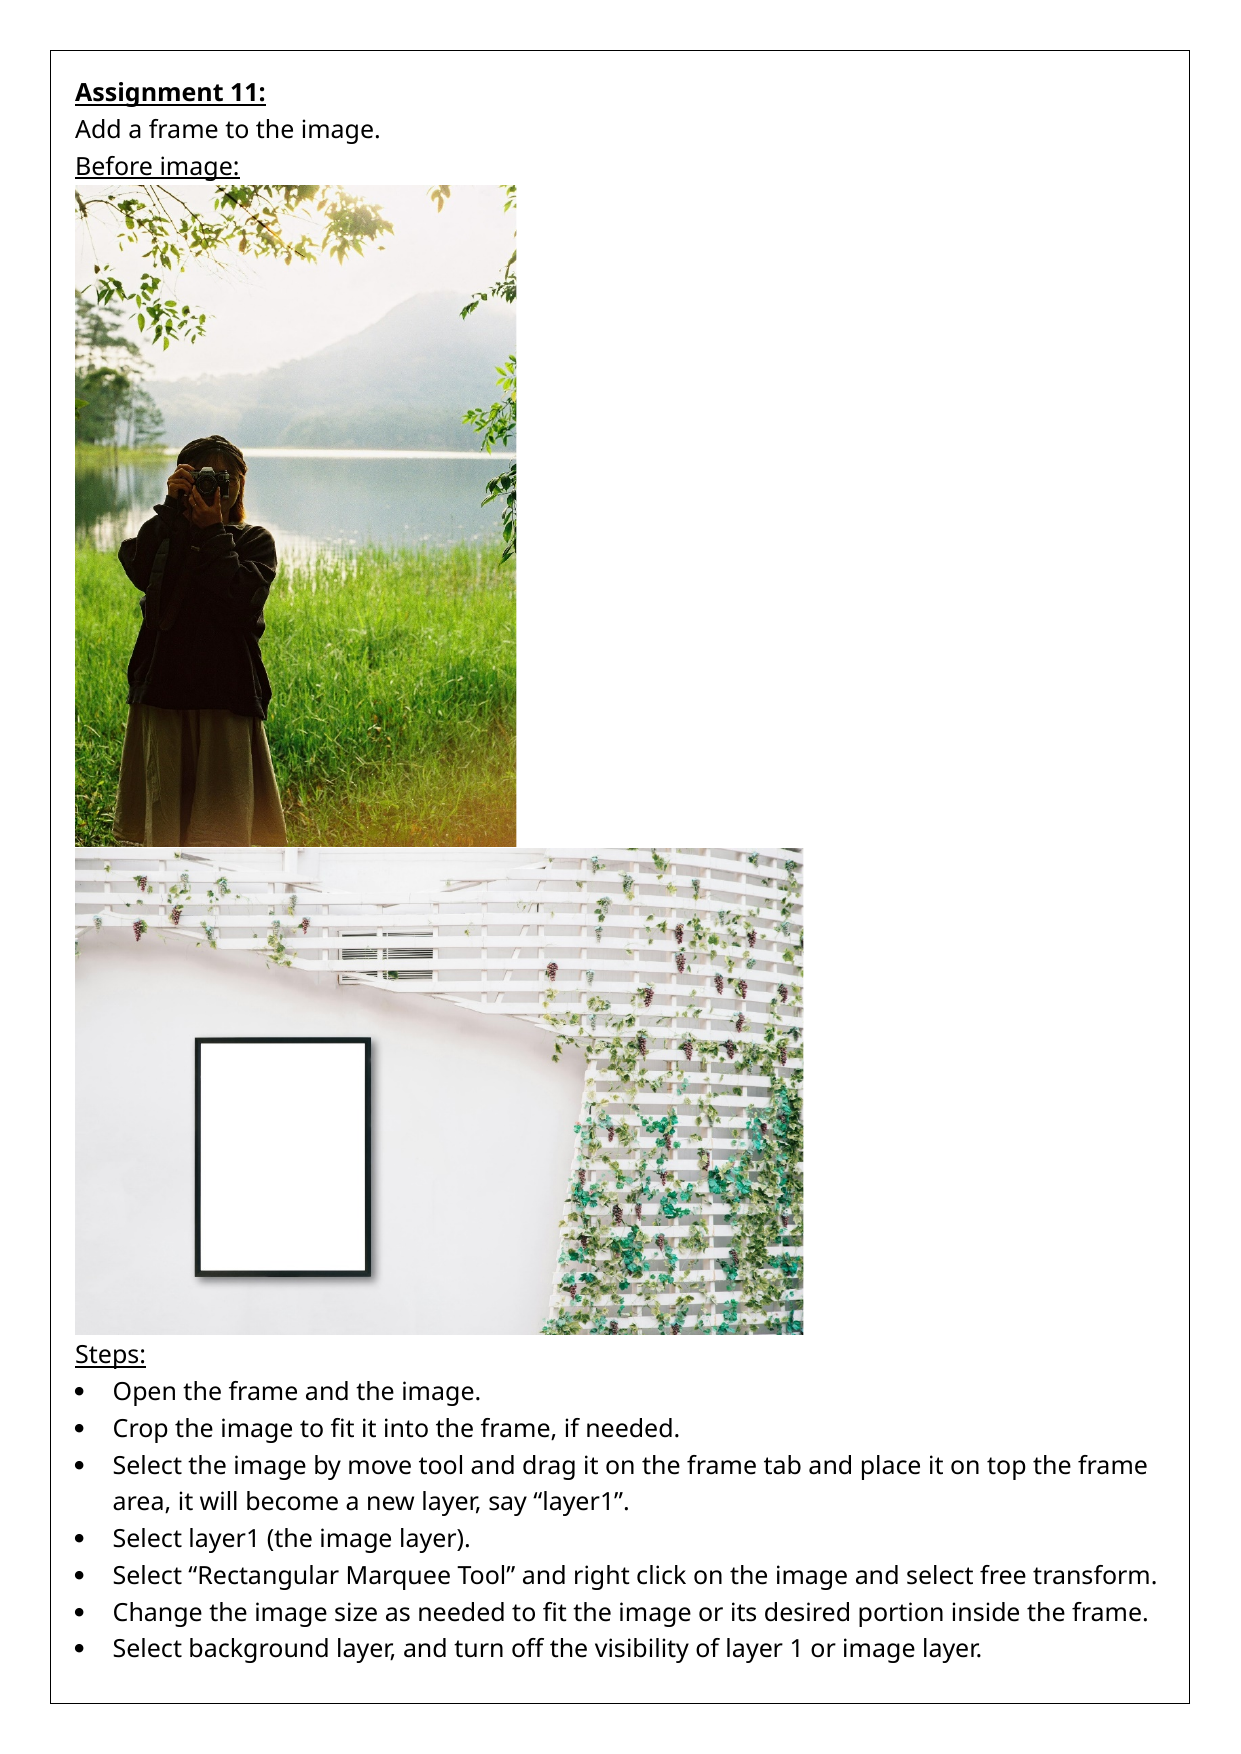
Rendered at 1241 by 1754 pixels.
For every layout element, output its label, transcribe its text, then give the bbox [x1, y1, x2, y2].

text Assignment 11: [75, 75, 1165, 109]
list Select background layer, and turn off the visibility of layer 1 or image layer. [75, 1631, 1165, 1665]
list Crop the image to fit it into the frame, if needed. [75, 1411, 1165, 1444]
text Steps: [75, 1337, 1165, 1371]
list Select “Rectangular Marquee Tool” and right click on the image and select free transform. [75, 1558, 1165, 1592]
list Open the frame and the image. [75, 1374, 1165, 1408]
list Select the image by move tool and drag it on the frame tab and place it on top the frame area, it will become a new layer, say “layer1”. [75, 1447, 1165, 1518]
text Add a frame to the image. [75, 112, 1165, 146]
text Before image: [75, 148, 1165, 183]
list Change the image size as needed to fit the image or its desired portion inside the frame. [75, 1594, 1165, 1628]
picture [75, 185, 517, 847]
picture [75, 848, 804, 1335]
list Select layer1 (the image layer). [75, 1521, 1165, 1555]
